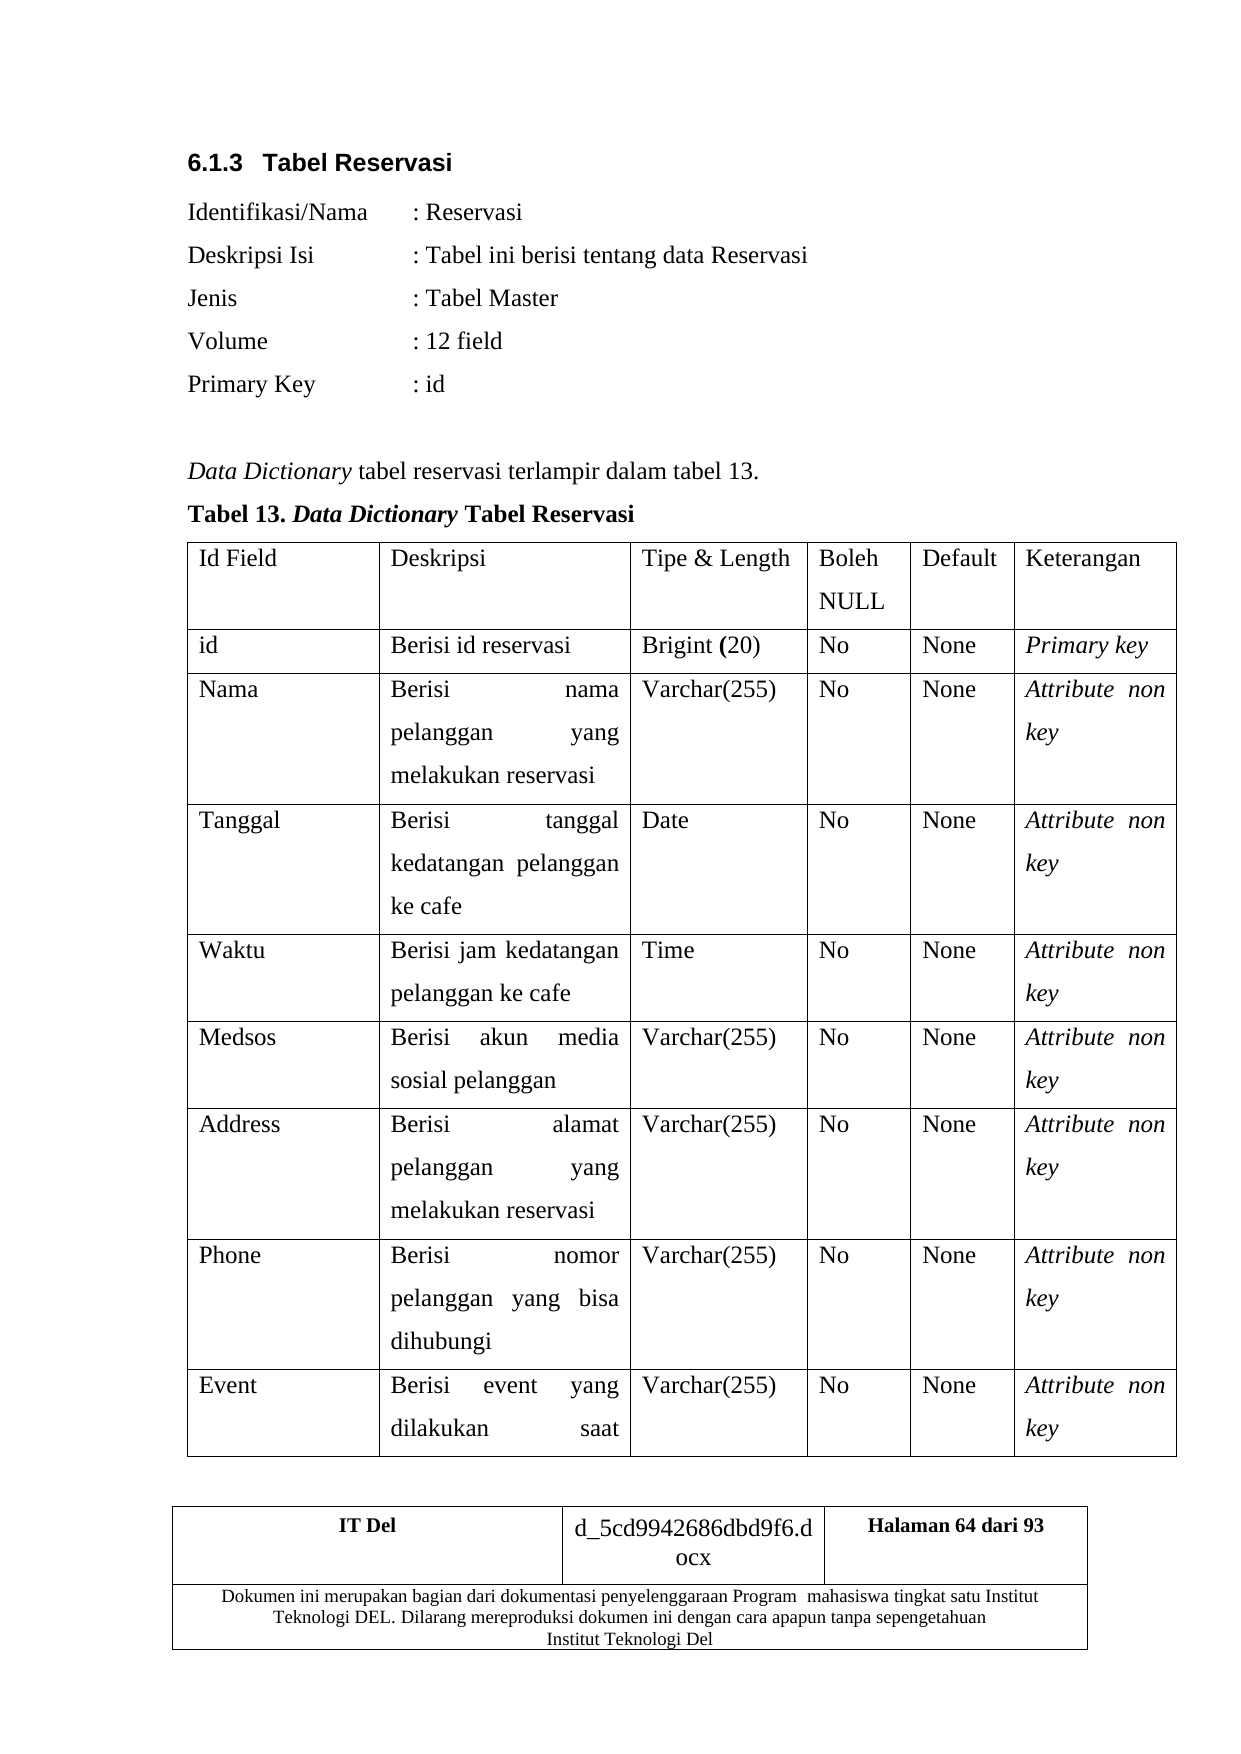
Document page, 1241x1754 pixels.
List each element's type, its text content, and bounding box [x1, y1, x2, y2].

text Identifikasi/Nama : Reservasi [187, 197, 1092, 226]
table_cell No [808, 1370, 910, 1456]
table_cell Varchar(255) [631, 674, 807, 804]
table_cell Berisi nomor pelanggan yang bisa dihubungi [380, 1240, 630, 1369]
table_cell Date [631, 805, 807, 934]
table_cell Berisi jam kedatangan pelanggan ke cafe [380, 935, 630, 1021]
table_cell Medsos [188, 1022, 379, 1108]
table_cell No [808, 630, 910, 673]
text Tabel 13. Data Dictionary Tabel Reservasi [187, 499, 1092, 528]
table_cell Attribute non key [1015, 674, 1176, 804]
table_cell Attribute non key [1015, 935, 1176, 1021]
table_cell Waktu [188, 935, 379, 1021]
table_cell None [911, 805, 1014, 934]
table_cell Attribute non key [1015, 1022, 1176, 1108]
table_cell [380, 1370, 630, 1456]
table_cell None [911, 674, 1014, 804]
table_header Default [911, 543, 1014, 629]
table_cell No [808, 805, 910, 934]
text Jenis : Tabel Master [187, 283, 1092, 312]
text Volume : 12 field [187, 326, 1092, 355]
table_cell Attribute non key [1015, 1109, 1176, 1239]
table_cell Berisi alamat pelanggan yang melakukan reservasi [380, 1109, 630, 1239]
table_cell Primary key [1015, 630, 1176, 673]
table_cell Brigint (20) [631, 630, 807, 673]
table_cell Berisi nama pelanggan yang melakukan reservasi [380, 674, 630, 804]
table_cell None [911, 630, 1014, 673]
table_header Boleh NULL [808, 543, 910, 629]
table_cell Varchar(255) [631, 1022, 807, 1108]
table_cell No [808, 1109, 910, 1239]
table_cell Event [188, 1370, 379, 1456]
table_cell Varchar(255) [631, 1109, 807, 1239]
table_cell No [808, 935, 910, 1021]
subtitle Tabel Reservasi [187, 148, 1092, 176]
table_cell Attribute non key [1015, 805, 1176, 934]
table_header Id Field [188, 543, 379, 629]
table_cell Attribute non key [1015, 1370, 1176, 1456]
table_cell Attribute non key [1015, 1240, 1176, 1369]
table_cell No [808, 1240, 910, 1369]
table_cell None [911, 1109, 1014, 1239]
table_cell Time [631, 935, 807, 1021]
table_header Tipe & Length [631, 543, 807, 629]
table_cell Varchar(255) [631, 1240, 807, 1369]
text Data Dictionary tabel reservasi terlampir dalam tabel 13. [187, 456, 1092, 484]
table_cell None [911, 1022, 1014, 1108]
table_cell None [911, 1240, 1014, 1369]
table_cell Varchar(255) [631, 1370, 807, 1456]
table_cell Berisi id reservasi [380, 630, 630, 673]
table_header Keterangan [1015, 543, 1176, 629]
table_cell None [911, 935, 1014, 1021]
table_cell No [808, 1022, 910, 1108]
table_cell Tanggal [188, 805, 379, 934]
table_cell Phone [188, 1240, 379, 1369]
table_cell No [808, 674, 910, 804]
table_cell Nama [188, 674, 379, 804]
table_cell Berisi akun media sosial pelanggan [380, 1022, 630, 1108]
text Primary Key : id [187, 369, 1092, 398]
table_cell Berisi tanggal kedatangan pelanggan ke cafe [380, 805, 630, 934]
table_cell None [911, 1370, 1014, 1456]
table_cell Address [188, 1109, 379, 1239]
text Deskripsi Isi : Tabel ini berisi tentang data Reservasi [187, 240, 1092, 269]
table_cell id [188, 630, 379, 673]
table_header Deskripsi [380, 543, 630, 629]
